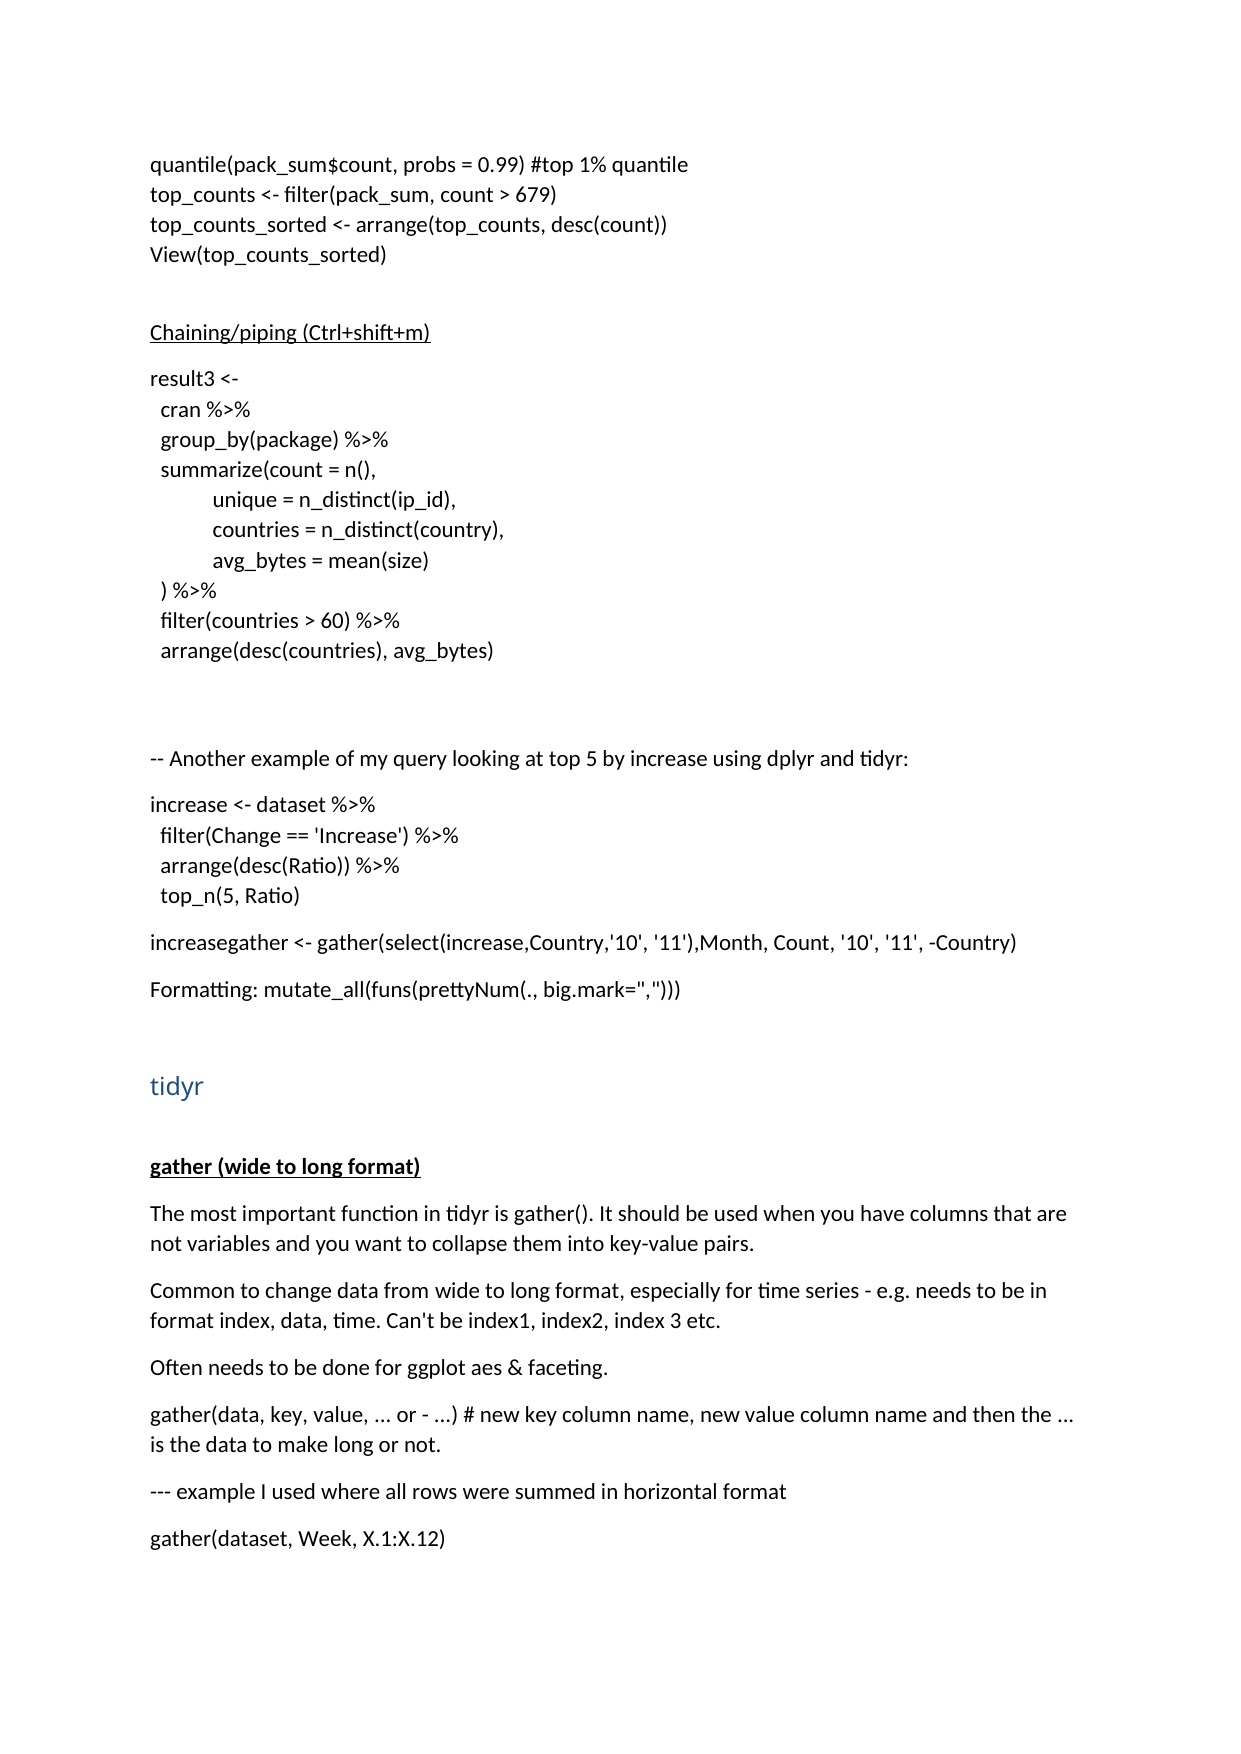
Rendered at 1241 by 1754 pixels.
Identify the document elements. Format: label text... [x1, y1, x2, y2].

text quantile(pack_sum$count, probs = 0.99) #top 1% quantile top_counts <- filter(pack_sum, count > 679) top_counts_sorted <- arrange(top_counts, desc(count)) View(top_counts_sorted) [150, 150, 1090, 269]
text Chaining/piping (Ctrl+shift+m) [150, 287, 1090, 346]
text gather (wide to long format) [150, 1152, 1090, 1180]
subtitle tidyr [150, 1069, 1090, 1103]
text Common to change data from wide to long format, especially for time series - e.g. needs to be in format index, data, time. Can't be index1, index2, index 3 etc. [150, 1276, 1090, 1334]
text gather(data, key, value, ... or - ...) # new key column name, new value column name and then the ... is the data to make long or not. [150, 1400, 1090, 1458]
text increase <- dataset %>% filter(Change == 'Increase') %>% arrange(desc(Ratio)) %>% top_n(5, Ratio) [150, 791, 1090, 909]
text increasegather <- gather(select(increase,Country,'10', '11'),Month, Count, '10', '11', -Country) [150, 928, 1090, 956]
text -- Another example of my query looking at top 5 by increase using dplyr and tidyr: [150, 744, 1090, 772]
text Formatting: mutate_all(funs(prettyNum(., big.mark=","))) [150, 975, 1090, 1003]
text Often needs to be done for ggplot aes & faceting. [150, 1353, 1090, 1381]
text gather(dataset, Week, X.1:X.12) [150, 1524, 1090, 1552]
text --- example I used where all rows were summed in horizontal format [150, 1477, 1090, 1505]
text result3 <- cran %>% group_by(package) %>% summarize(count = n(), unique = n_distinct(ip_id), countries = n_distinct(country), avg_bytes = mean(size) ) %>% filter(countries > 60) %>% arrange(desc(countries), avg_bytes) [150, 364, 1090, 725]
text The most important function in tidyr is gather(). It should be used when you have columns that are not variables and you want to collapse them into key-value pairs. [150, 1199, 1090, 1257]
